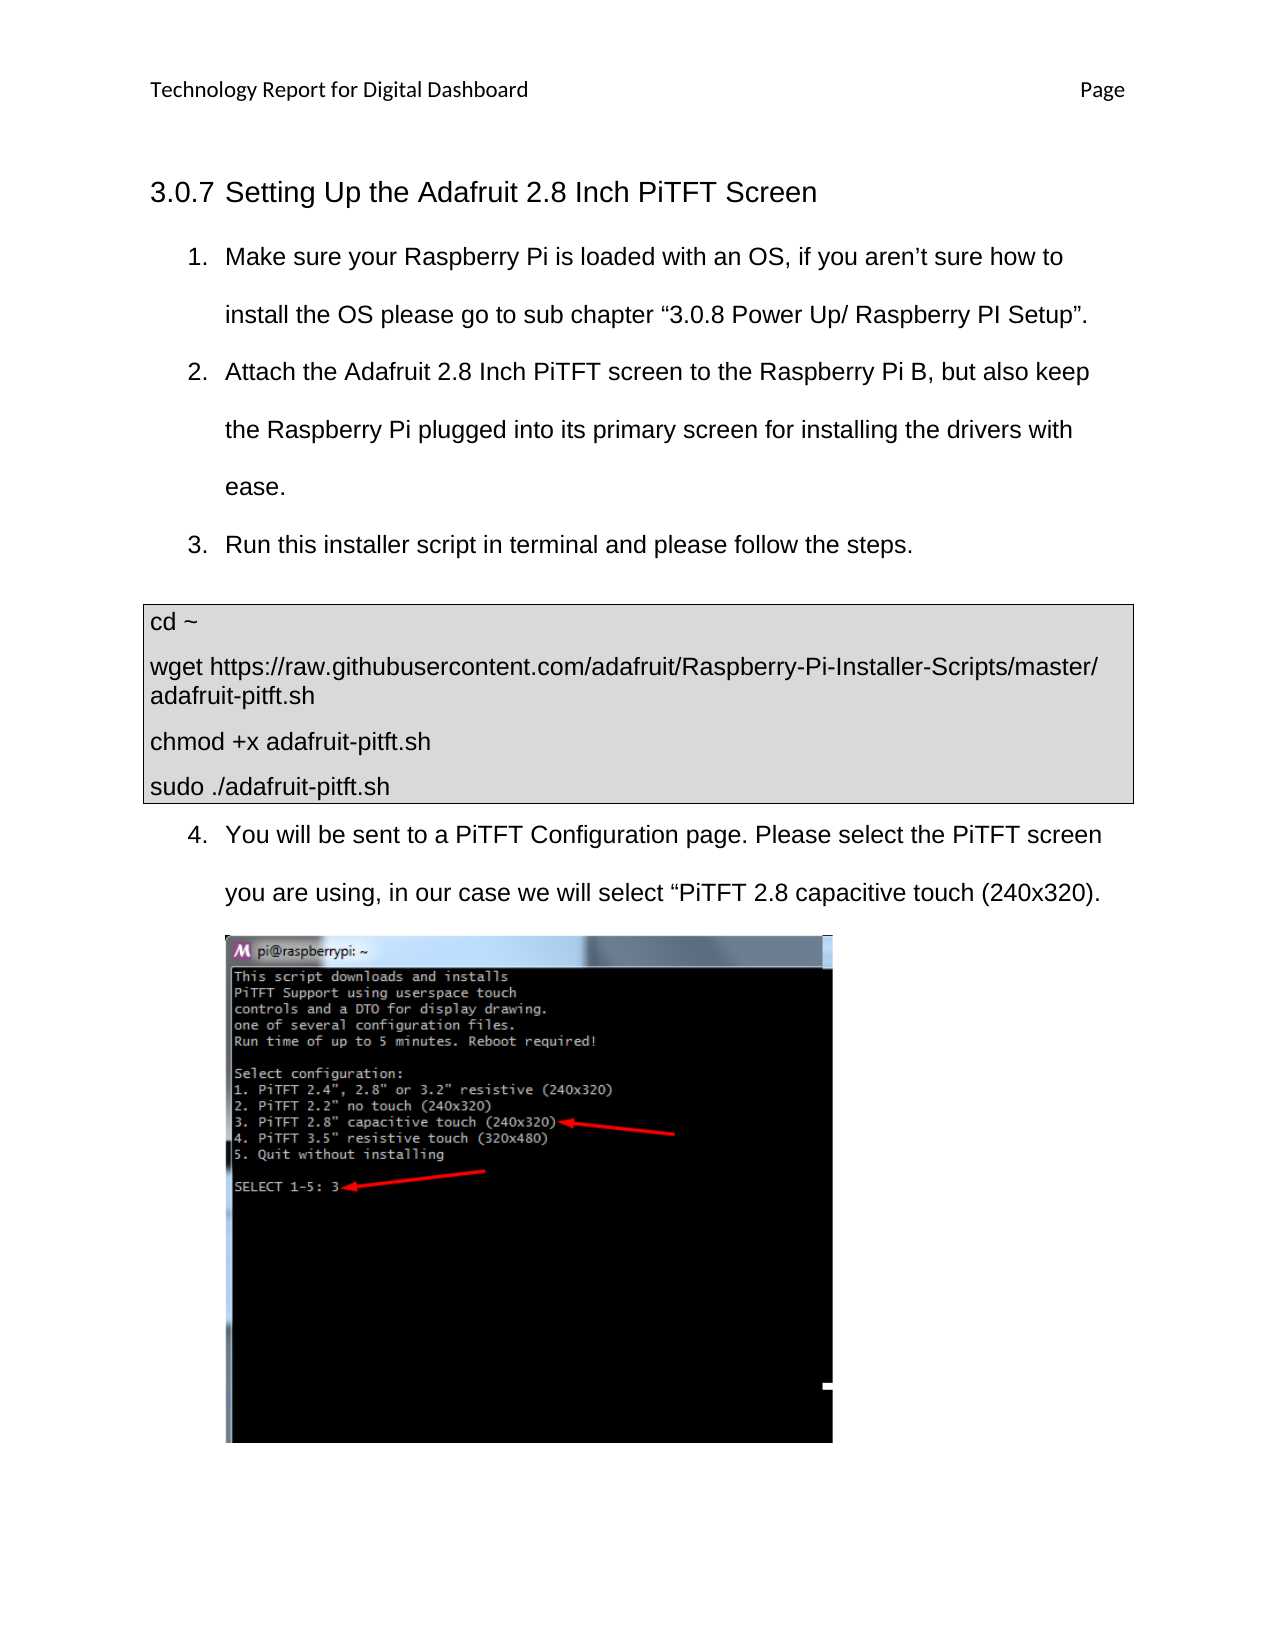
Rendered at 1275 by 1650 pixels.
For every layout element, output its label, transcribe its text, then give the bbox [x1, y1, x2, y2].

text cd ~ [144, 605, 1133, 636]
subtitle 3.0.7 Setting Up the Adafruit 2.8 Inch PiTFT Screen [150, 175, 1125, 208]
list Run this installer script in terminal and please follow the steps. [187, 529, 1125, 558]
picture [225, 935, 833, 1443]
text chmod +x adafruit-pitft.sh [144, 723, 1133, 755]
list Make sure your Raspberry Pi is loaded with an OS, if you aren’t sure how to install the OS please go to sub chapter “3.0.8 Power Up/ Raspberry PI Setup”. [187, 242, 1125, 328]
text sudo ./adafruit-pitft.sh [144, 769, 1133, 803]
text wget https://raw.githubusercontent.com/adafruit/Raspberry-Pi-Installer-Scripts/master/adafruit-pitft.sh [144, 649, 1133, 710]
list Attach the Adafruit 2.8 Inch PiTFT screen to the Raspberry Pi B, but also keep the Raspberry Pi plugged into its primary screen for installing the drivers with ease. [187, 357, 1125, 501]
list You will be sent to a PiTFT Configuration page. Please select the PiTFT screen you are using, in our case we will select “PiTFT 2.8 capacitive touch (240x320). [187, 820, 1125, 907]
